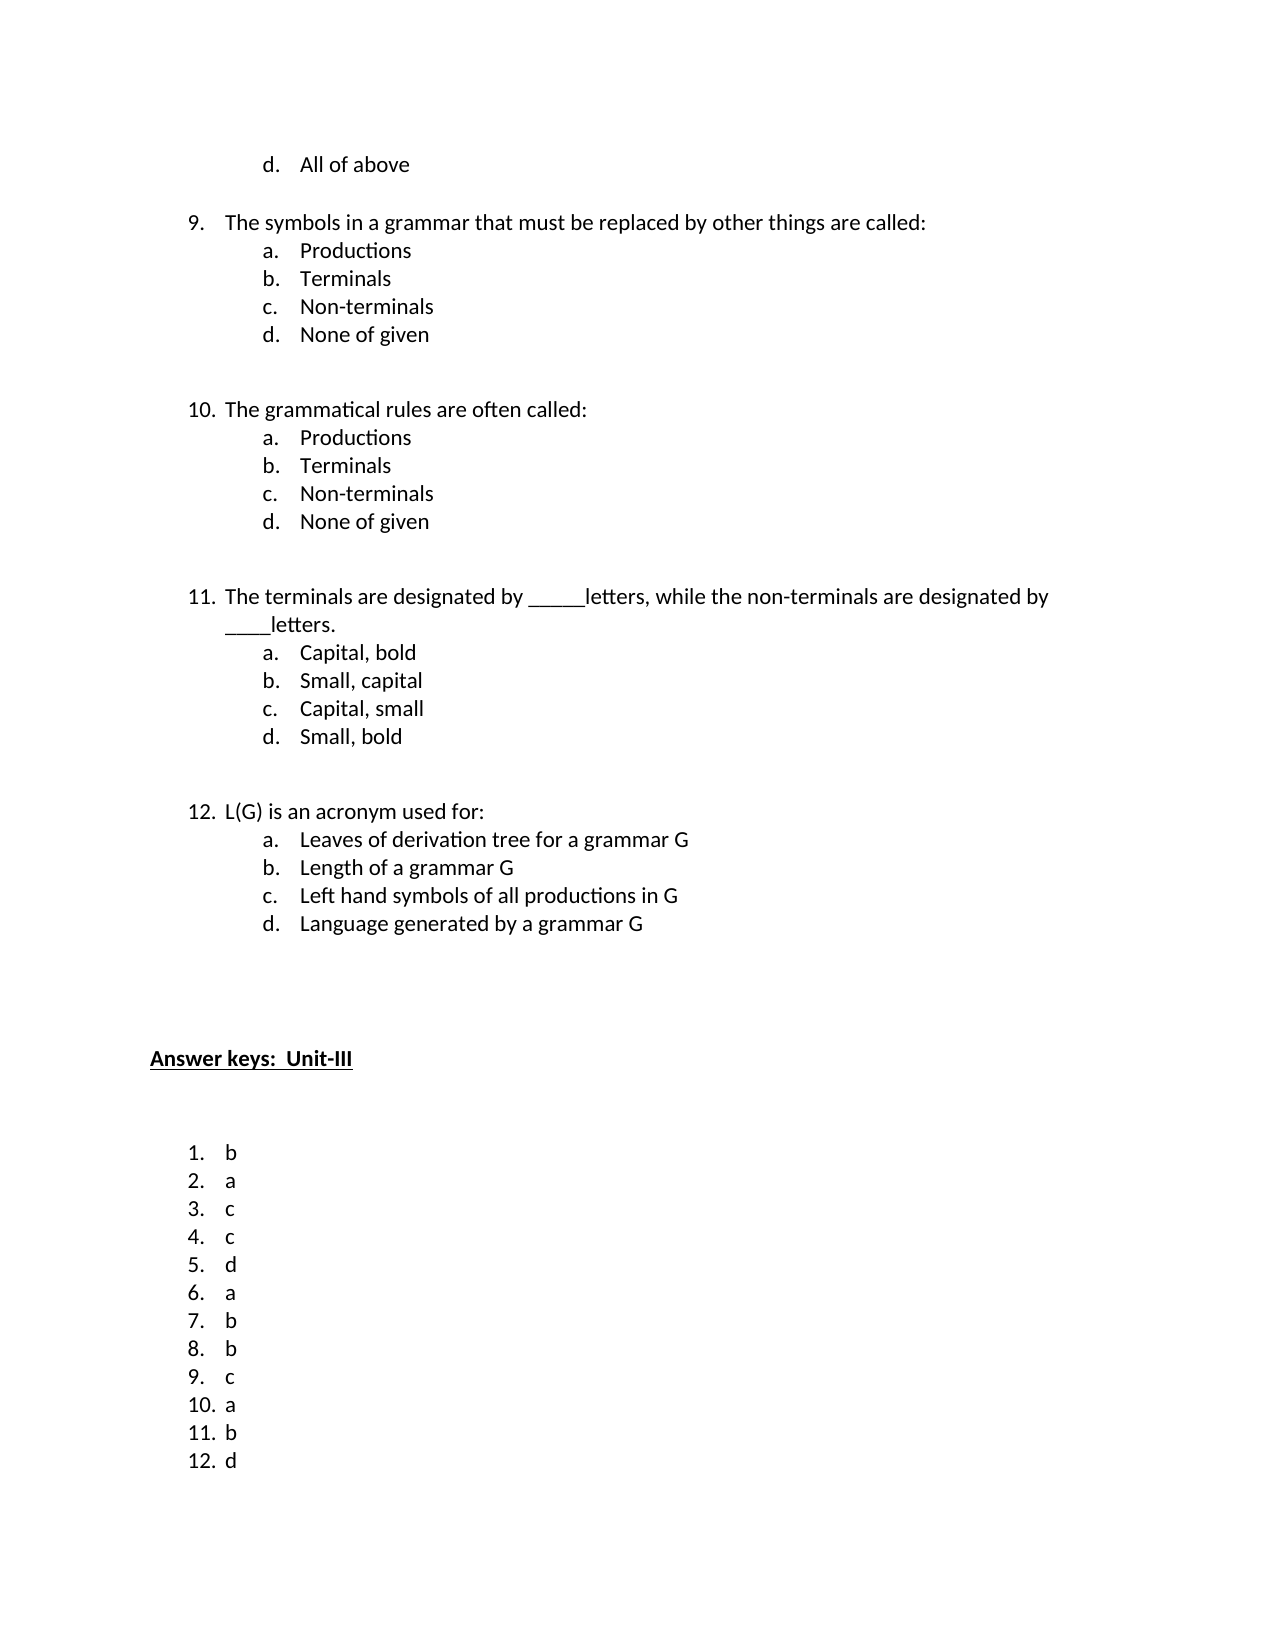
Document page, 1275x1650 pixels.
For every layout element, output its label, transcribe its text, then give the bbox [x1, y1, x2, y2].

list The grammatical rules are often called: [187, 395, 1125, 423]
list Small, capital [262, 666, 1125, 694]
list None of given [262, 320, 1125, 348]
list Length of a grammar G [262, 853, 1125, 881]
list Left hand symbols of all productions in G [262, 881, 1125, 909]
list All of above [262, 150, 1125, 178]
list a [187, 1166, 337, 1194]
list The terminals are designated by _____letters, while the non-terminals are designated by ____letters. [187, 582, 1125, 638]
list a [187, 1391, 337, 1418]
list d [187, 1447, 337, 1474]
list Capital, small [262, 694, 1125, 722]
list a [187, 1278, 337, 1306]
list b [187, 1418, 337, 1447]
list c [187, 1222, 337, 1250]
list b [187, 1306, 337, 1334]
list Non-terminals [262, 479, 1125, 507]
list Non-terminals [262, 292, 1125, 320]
list The symbols in a grammar that must be replaced by other things are called: [187, 208, 1125, 236]
list Terminals [262, 264, 1125, 292]
list c [187, 1194, 337, 1222]
list Leaves of derivation tree for a grammar G [262, 825, 1125, 853]
list Productions [262, 423, 1125, 451]
list Capital, bold [262, 638, 1125, 666]
list d [187, 1250, 337, 1278]
text Answer keys: Unit-III [150, 1044, 1125, 1073]
list Terminals [262, 451, 1125, 479]
list Productions [262, 236, 1125, 264]
list b [187, 1334, 337, 1362]
list c [187, 1362, 337, 1391]
list b [187, 1138, 337, 1166]
list Language generated by a grammar G [262, 909, 1125, 937]
list None of given [262, 507, 1125, 535]
list Small, bold [262, 722, 1125, 750]
list L(G) is an acronym used for: [187, 797, 1125, 825]
